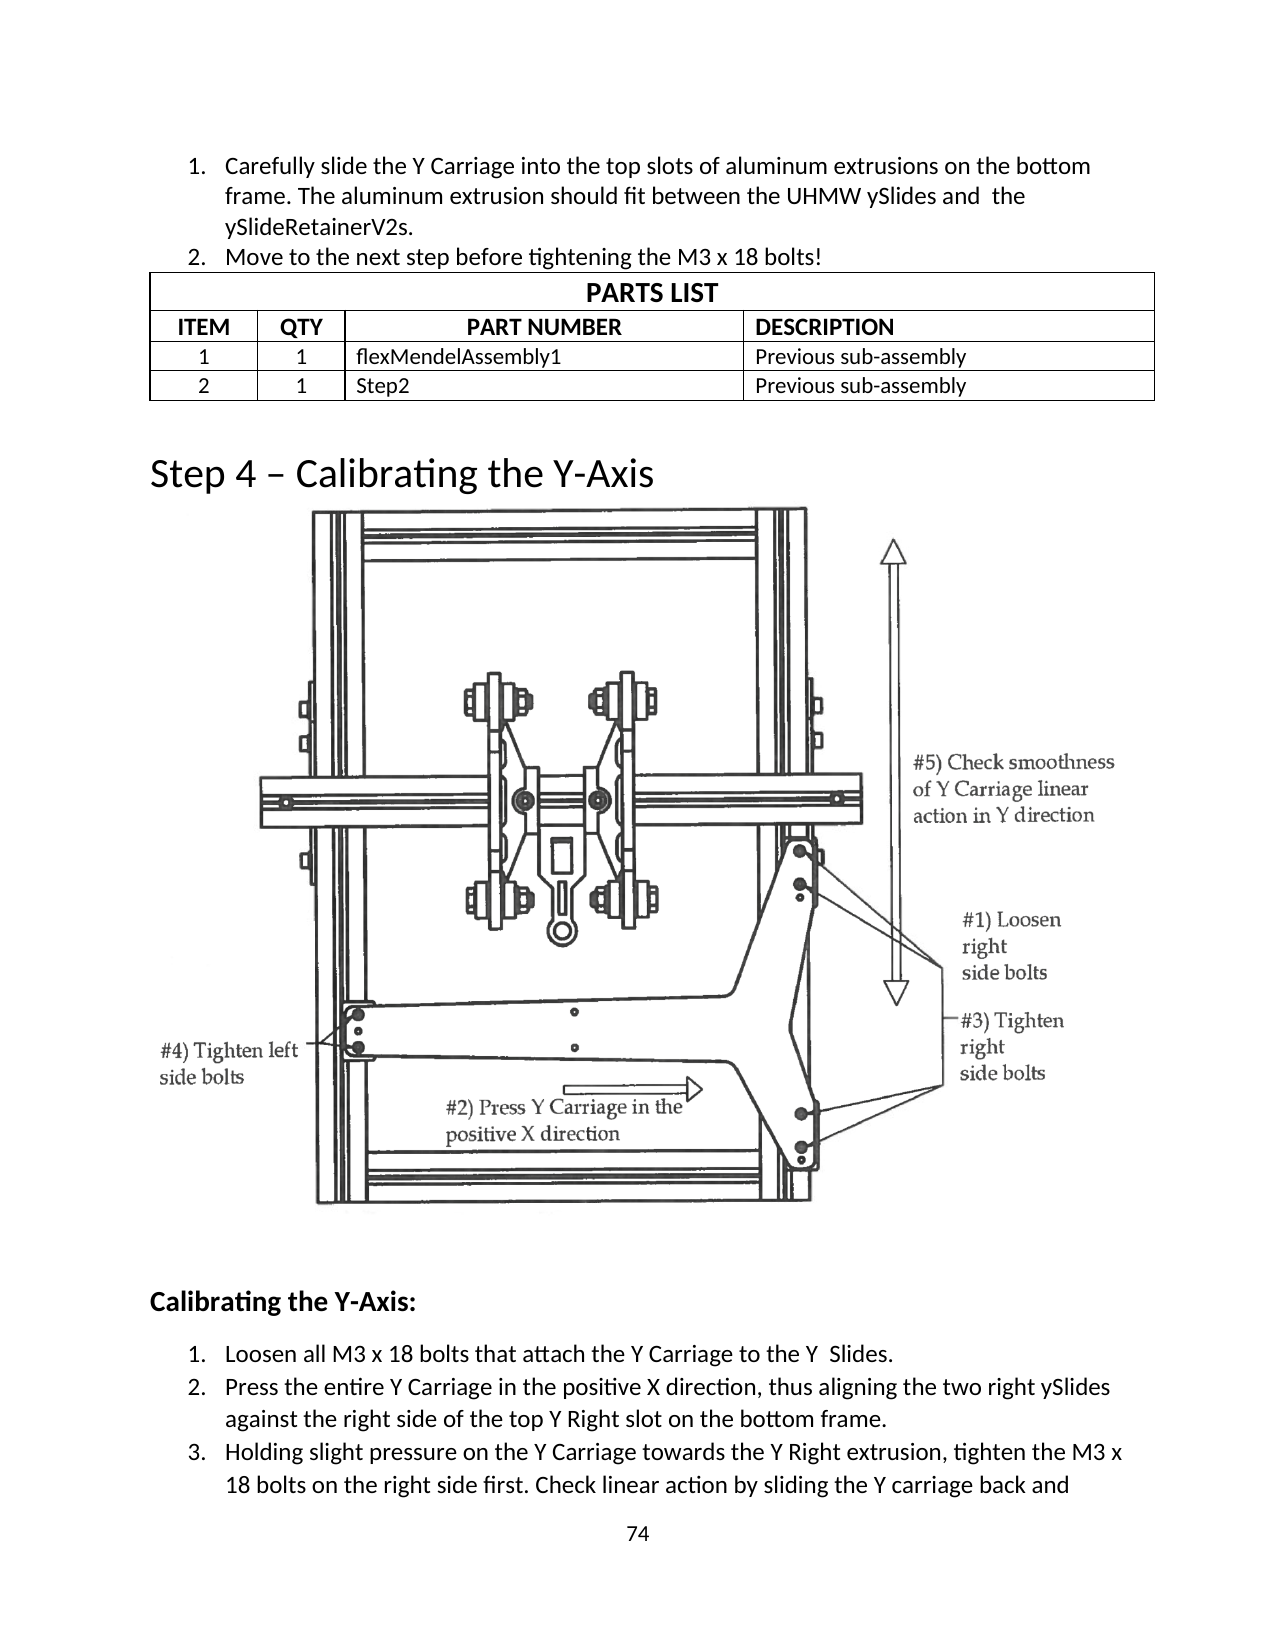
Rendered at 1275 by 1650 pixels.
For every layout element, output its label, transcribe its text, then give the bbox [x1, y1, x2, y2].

list Press the entire Y Carriage in the positive X direction, thus aligning the two right ySlides against the right side of the top Y Right slot on the bottom frame. [187, 1371, 1125, 1434]
table_cell 2 [151, 371, 257, 399]
table_cell Step2 [346, 371, 743, 399]
list Move to the next step before tightening the M3 x 18 bolts! [187, 242, 1125, 272]
picture [150, 498, 1122, 1214]
table_cell 1 [258, 371, 344, 399]
table_cell QTY [258, 311, 344, 341]
text Calibrating the Y-Axis: [150, 1283, 1125, 1318]
table_cell Previous sub-assembly [744, 371, 1154, 399]
list Carefully slide the Y Carriage into the top slots of aluminum extrusions on the bottom frame. The aluminum extrusion should fit between the UHMW ySlides and the ySlideRetainerV2s. [187, 150, 1125, 242]
table_cell ITEM [151, 311, 257, 341]
table_cell Previous sub-assembly [744, 342, 1154, 370]
list Loosen all M3 x 18 bolts that attach the Y Carriage to the Y Slides. [187, 1338, 1125, 1368]
table_cell 1 [151, 342, 257, 370]
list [187, 1437, 1125, 1500]
text Step 4 – Calibrating the Y-Axis [150, 447, 1125, 498]
table_cell PART NUMBER [346, 311, 743, 341]
table_cell 1 [258, 342, 344, 370]
table_cell DESCRIPTION [744, 311, 1154, 341]
table_header PARTS LIST [151, 273, 1154, 309]
table_cell flexMendelAssembly1 [346, 342, 743, 370]
